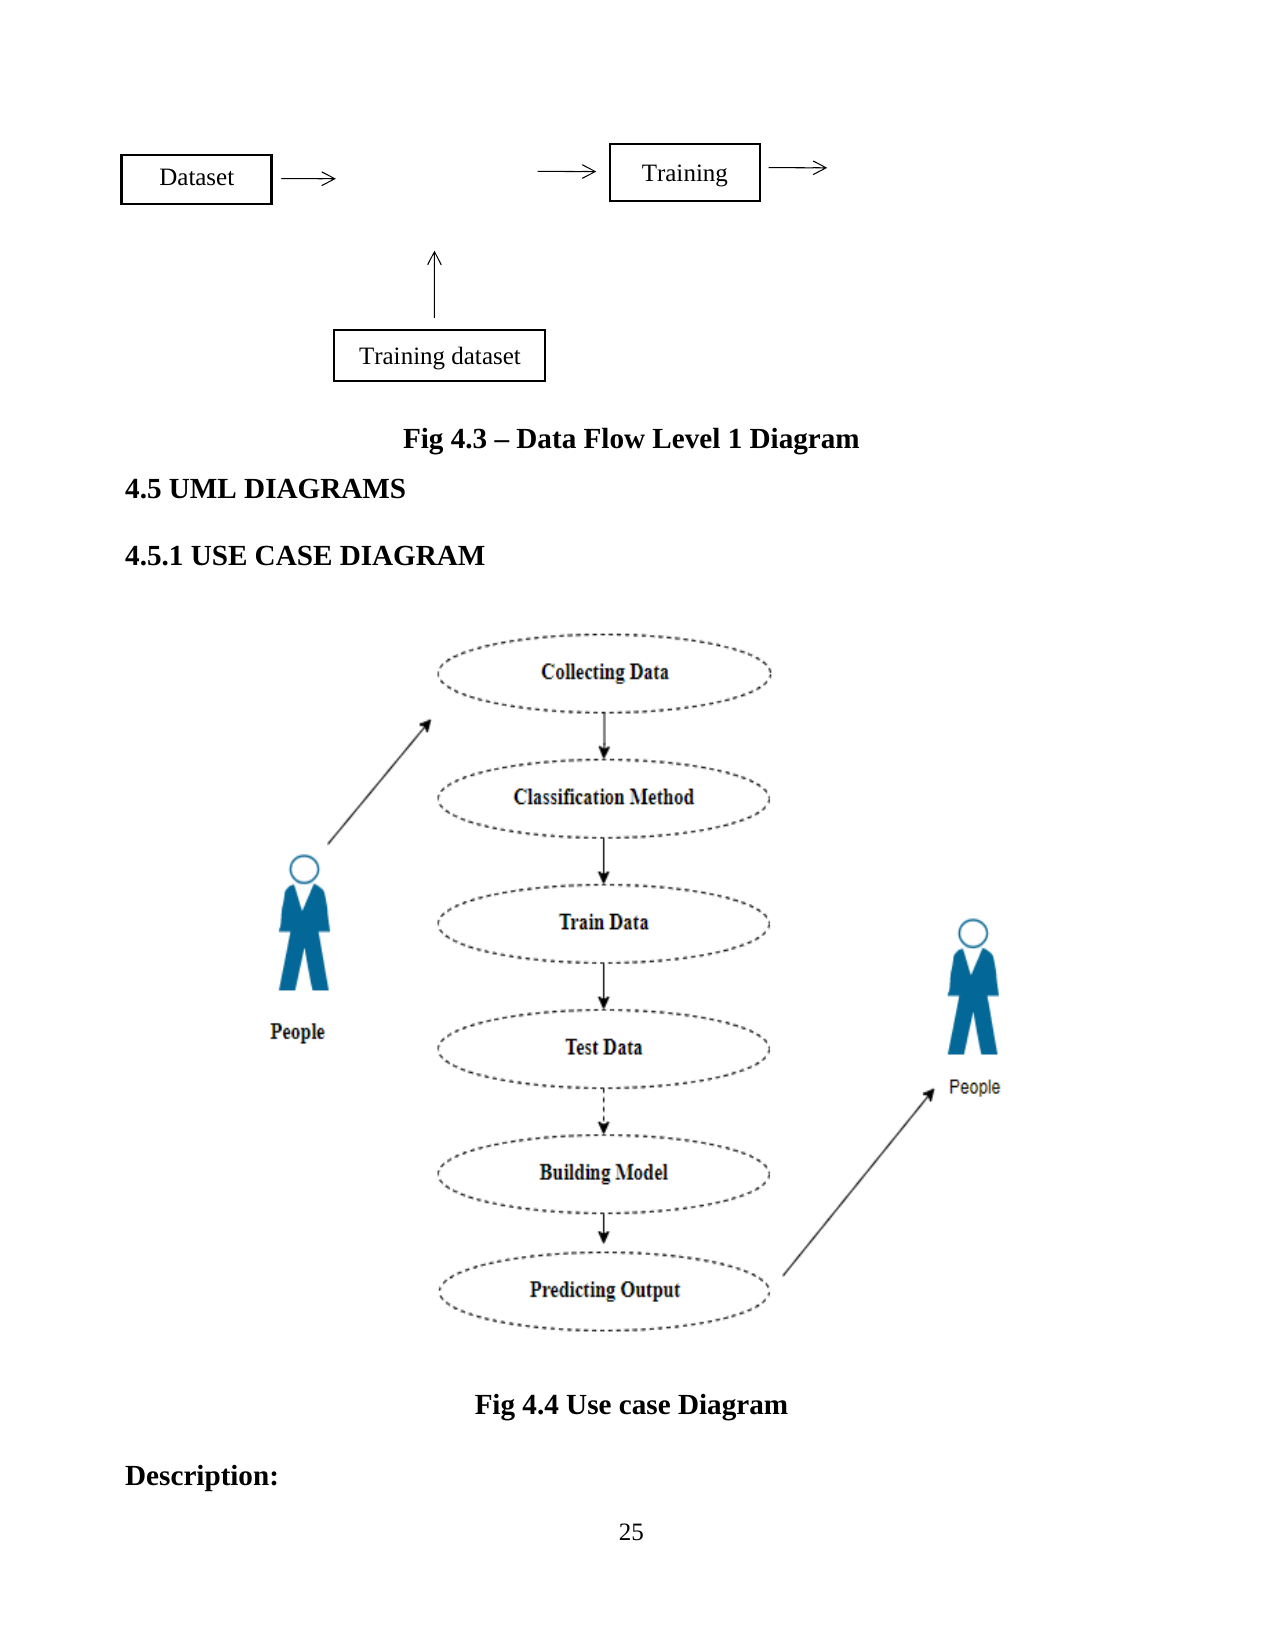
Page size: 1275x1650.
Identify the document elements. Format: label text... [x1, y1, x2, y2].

text 4.5 UML DIAGRAMS [125, 471, 1137, 505]
text Fig 4.4 Use case Diagram [125, 1387, 1137, 1421]
picture [224, 609, 1039, 1352]
text Description: [125, 1458, 1137, 1492]
text 4.5.1 USE CASE DIAGRAM [125, 538, 1137, 572]
text Fig 4.3 – Data Flow Level 1 Diagram [125, 421, 1137, 455]
